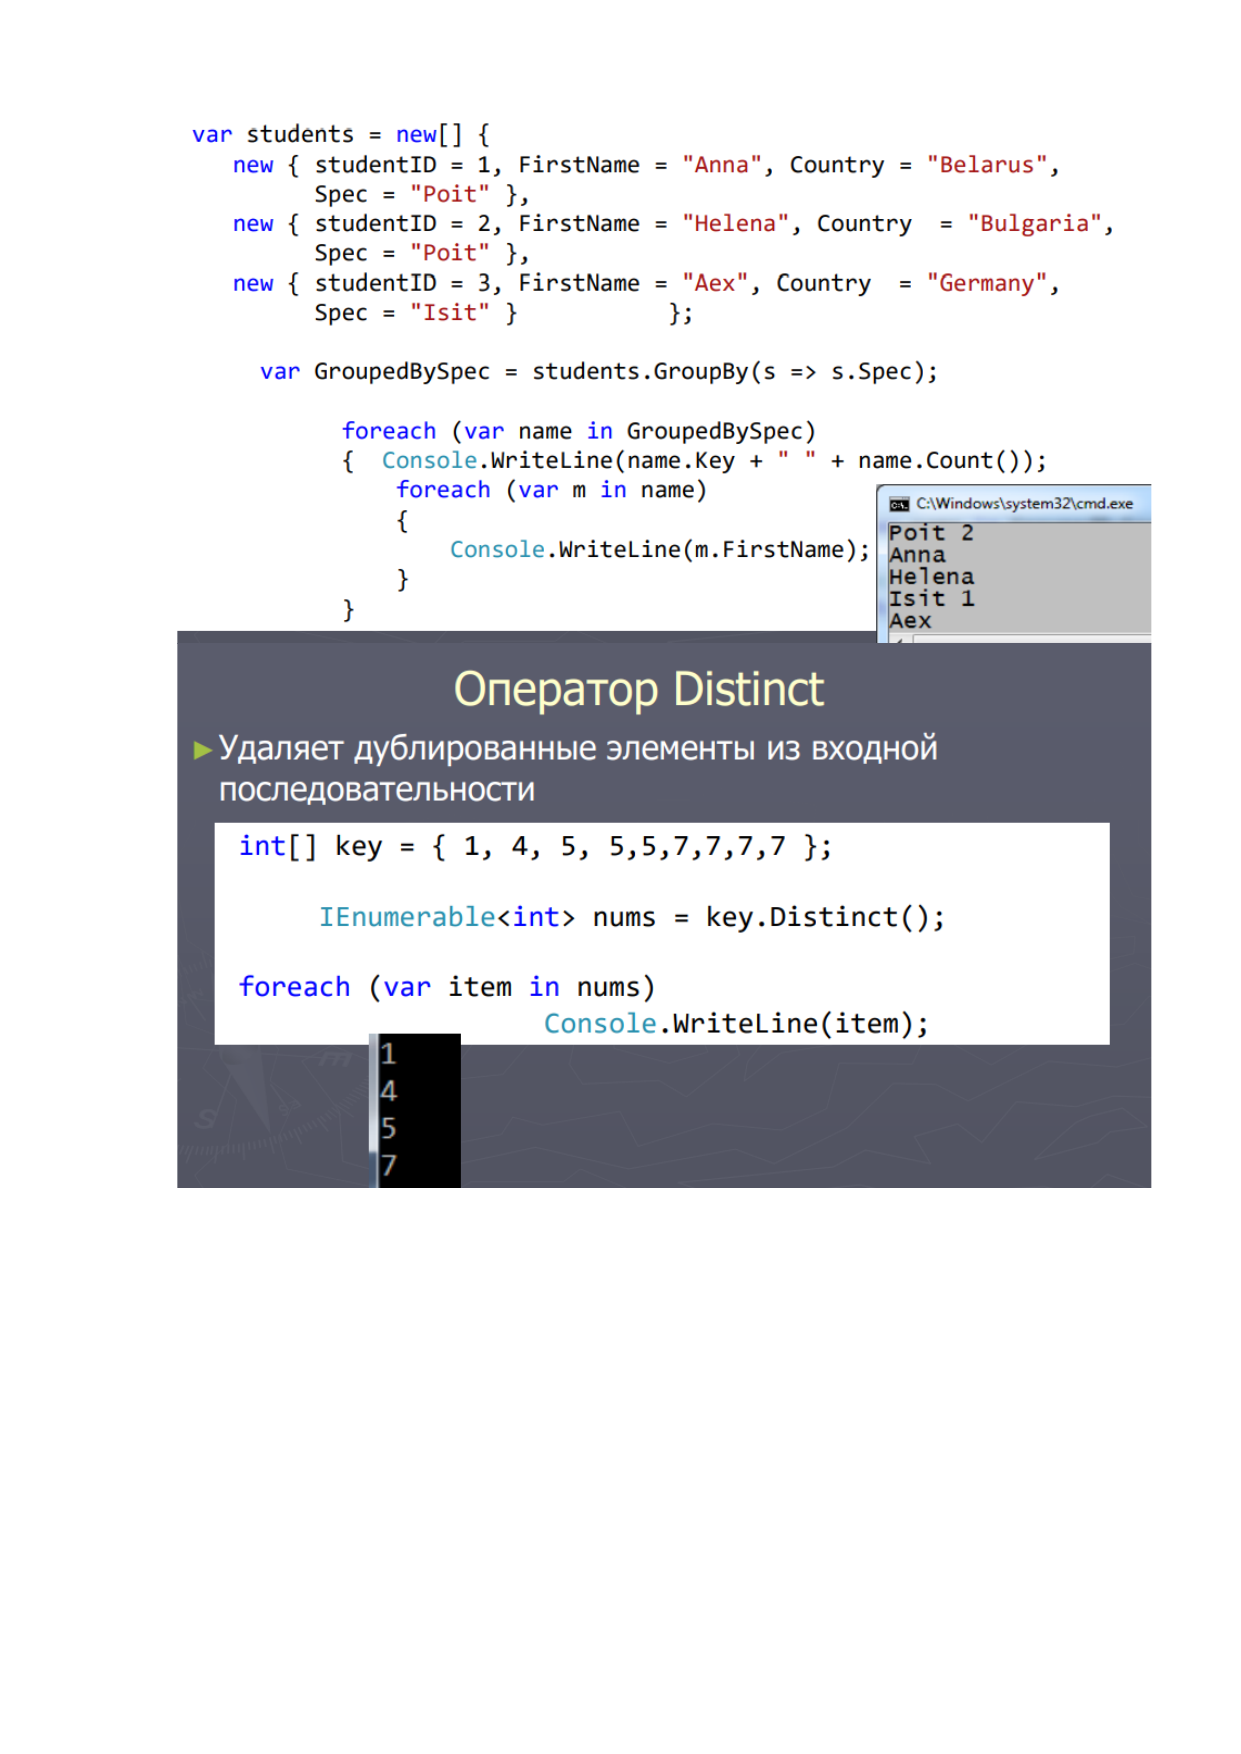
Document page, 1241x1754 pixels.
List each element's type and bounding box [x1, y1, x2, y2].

picture [177, 118, 1152, 1188]
